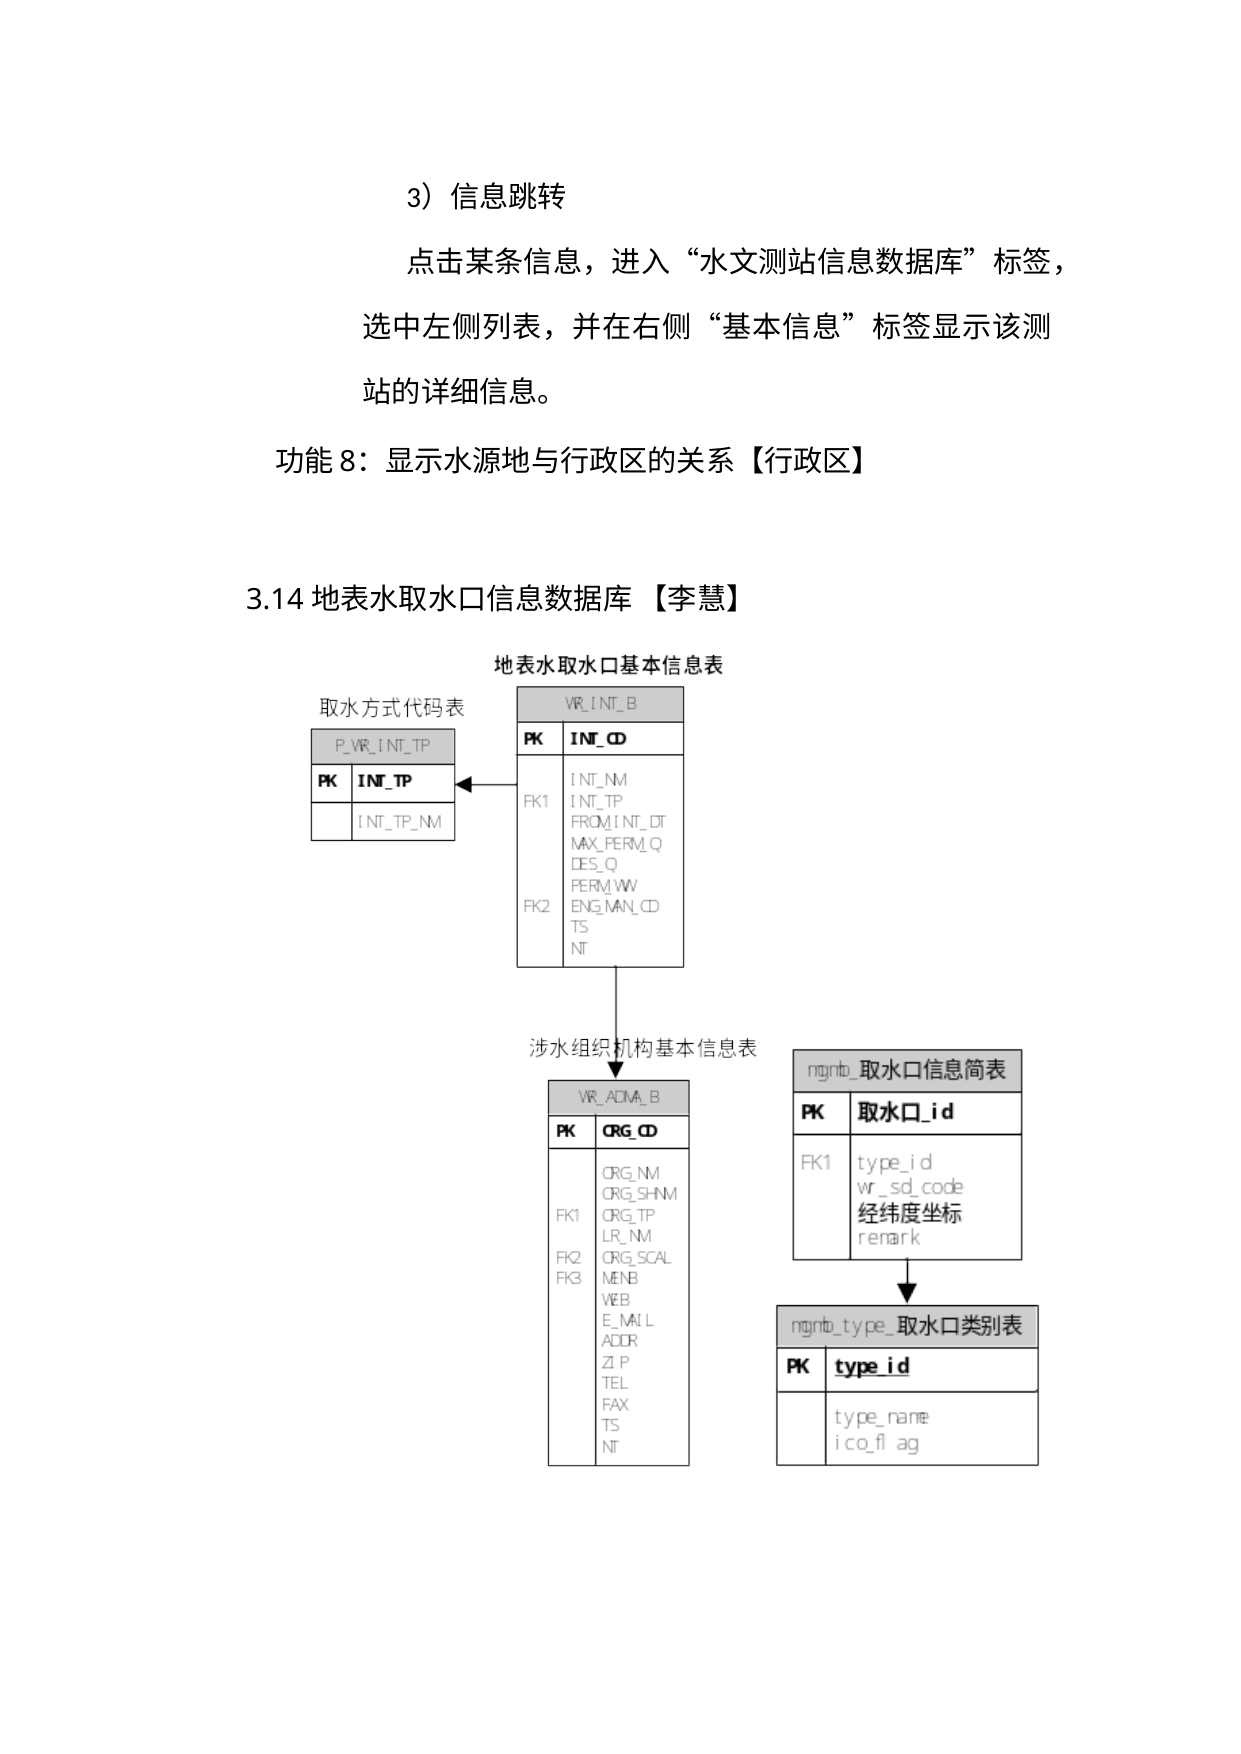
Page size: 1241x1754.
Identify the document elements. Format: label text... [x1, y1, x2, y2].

text 3）信息跳转 [362, 162, 1053, 227]
text 点击某条信息，进入“水文测站信息数据库”标签，选中左侧列表，并在右侧“基本信息”标签显示该测站的详细信息。 [362, 227, 1053, 422]
subtitle 功能8：显示水源地与行政区的关系【行政区】 [275, 426, 1053, 491]
subtitle 3.14 地表水取水口信息数据库 【李慧】 [246, 564, 1053, 629]
